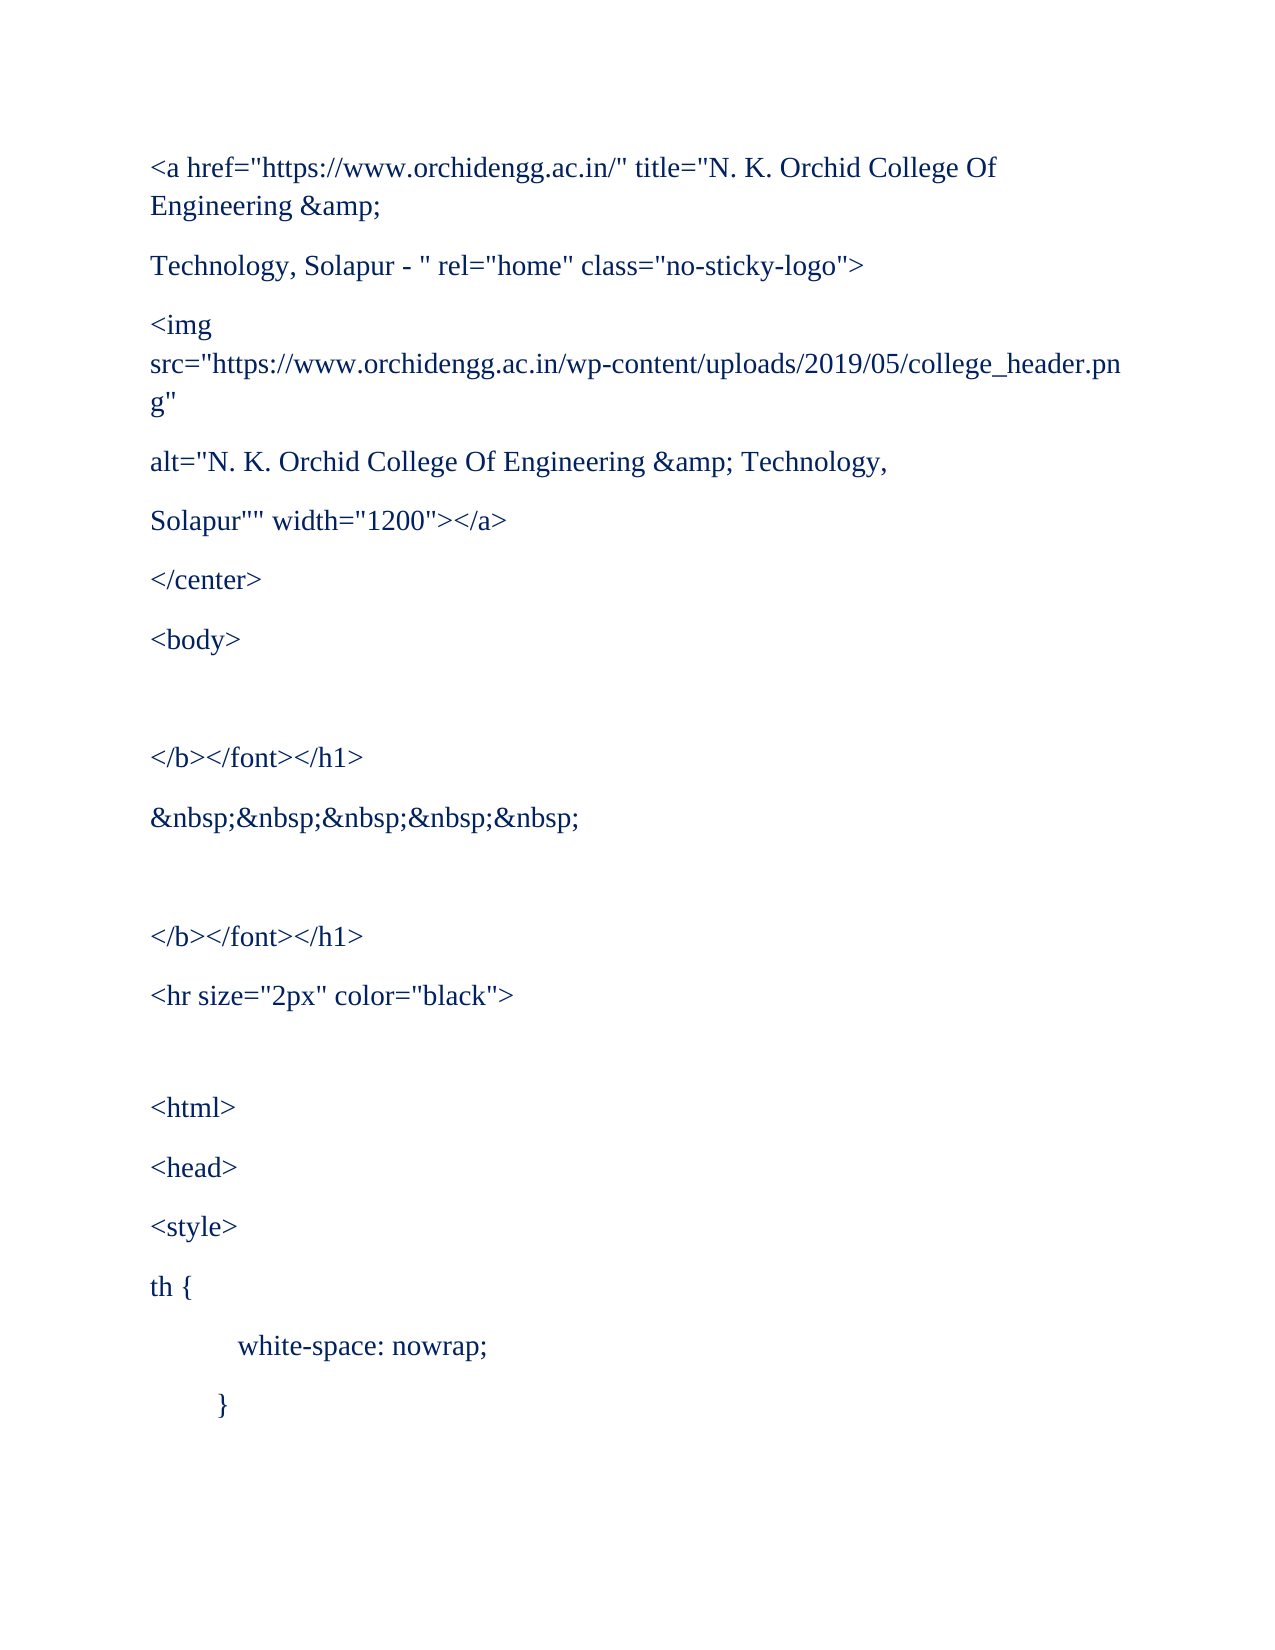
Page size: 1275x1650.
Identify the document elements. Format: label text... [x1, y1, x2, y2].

text </b></font></h1> [150, 919, 1125, 952]
text alt="N. K. Orchid College Of Engineering &amp; Technology, [150, 444, 1125, 477]
text <a href="https://www.orchidengg.ac.in/" title="N. K. Orchid College Of Engineering &amp; [150, 150, 1125, 222]
text } [150, 1387, 1125, 1421]
text </b></font></h1> [150, 741, 1125, 774]
text Technology, Solapur - " rel="home" class="no-sticky-logo"> [150, 248, 1125, 281]
text <style> [150, 1209, 1125, 1243]
text &nbsp;&nbsp;&nbsp;&nbsp;&nbsp; [150, 800, 1125, 833]
text <head> [150, 1150, 1125, 1183]
text <html> [150, 1091, 1125, 1124]
text <body> [150, 622, 1125, 655]
text <hr size="2px" color="black"> [150, 978, 1125, 1012]
text Solapur"" width="1200"></a> [150, 503, 1125, 537]
text </center> [150, 562, 1125, 596]
text <img src="https://www.orchidengg.ac.in/wp-content/uploads/2019/05/college_header.png" [150, 307, 1125, 418]
text th { [150, 1269, 1125, 1302]
text white-space: nowrap; [150, 1328, 1125, 1362]
